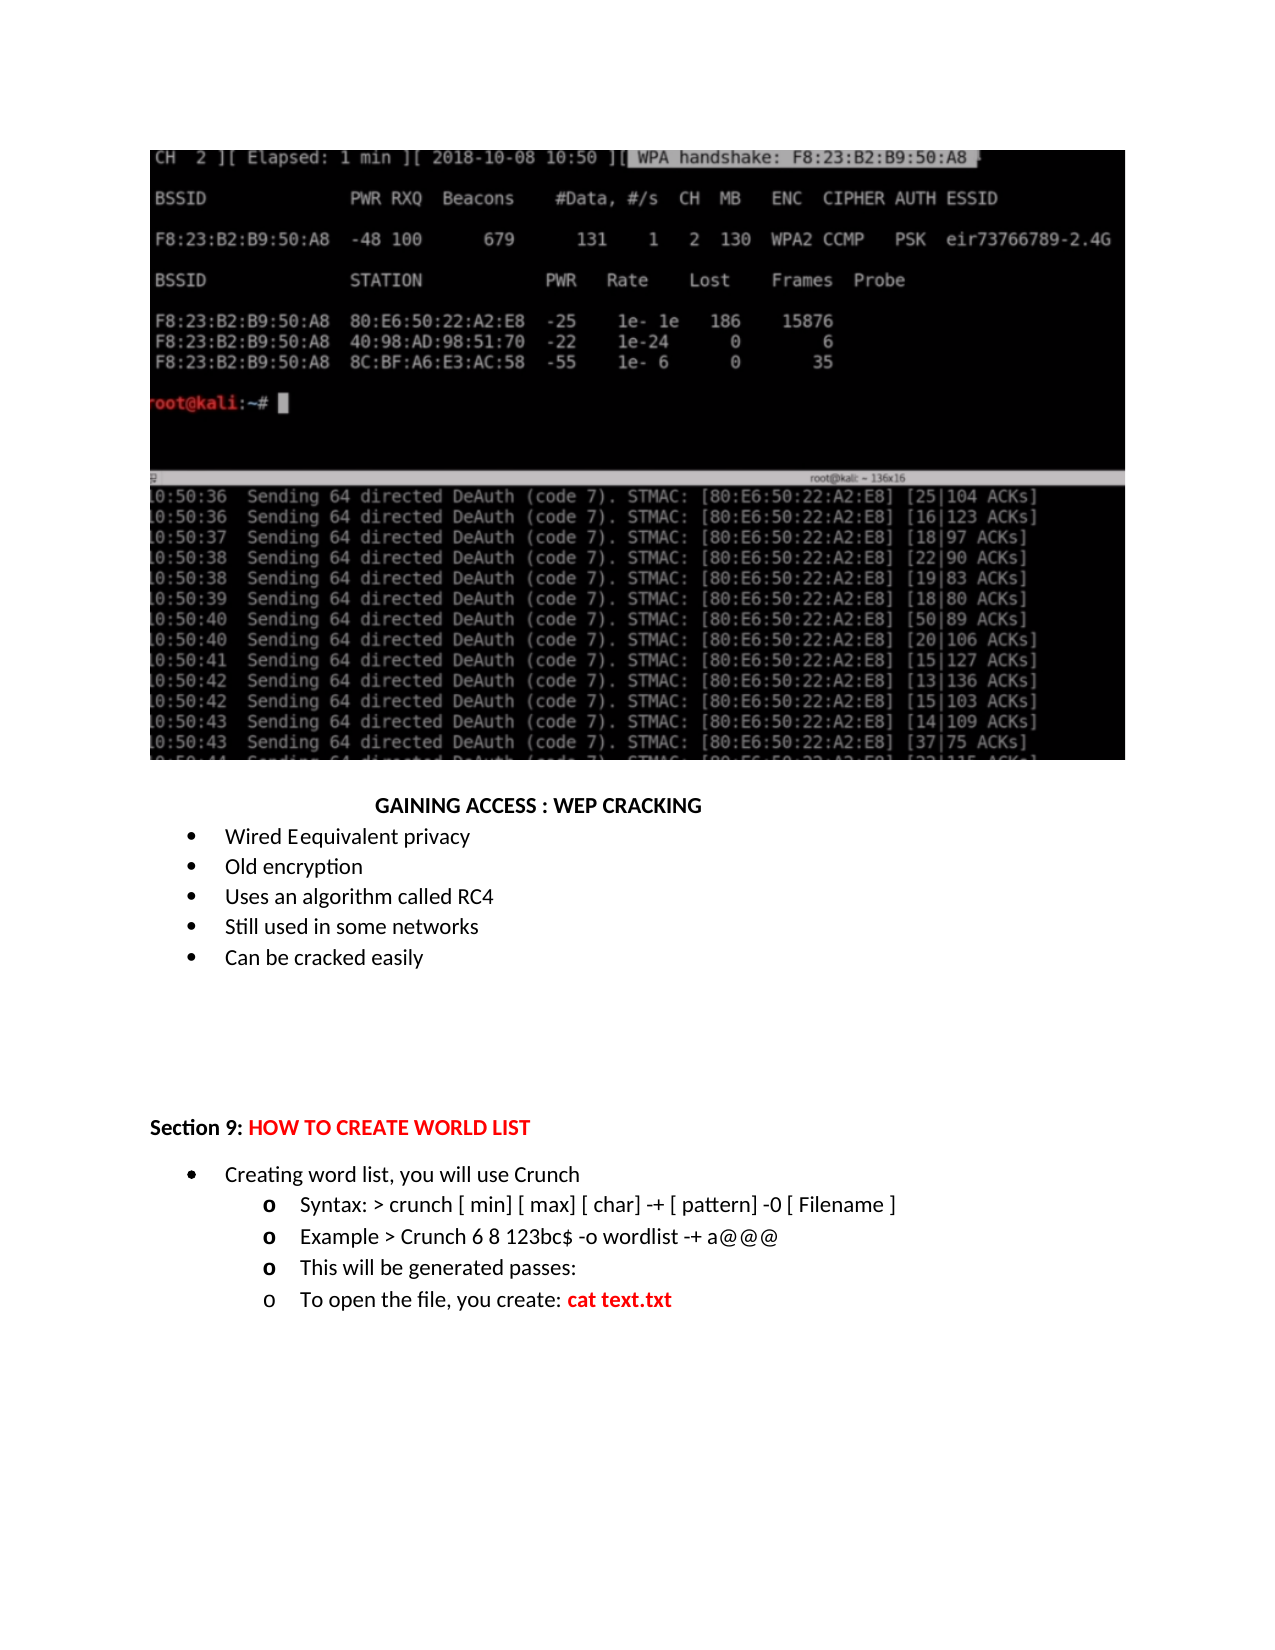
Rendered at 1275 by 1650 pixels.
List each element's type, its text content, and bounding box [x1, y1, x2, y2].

list GAINING ACCESS : WEP CRACKING [375, 792, 1125, 819]
list Example > Crunch 6 8 123bc$ -o wordlist -+ a@@@ [262, 1222, 1125, 1251]
list To open the file, you create: cat text.txt [262, 1285, 1125, 1314]
list Old encryption [187, 852, 1125, 880]
list Wired E equivalent privacy [187, 822, 1125, 850]
list Still used in some networks [187, 912, 1125, 940]
list Creating word list, you will use Crunch [187, 1160, 1125, 1188]
list Can be cracked easily [187, 943, 1125, 971]
list This will be generated passes: [262, 1253, 1125, 1283]
list Uses an algorithm called RC4 [187, 882, 1125, 910]
list Syntax: > crunch [ min] [ max] [ char] -+ [ pattern] -0 [ Filename ] [262, 1191, 1125, 1220]
picture [150, 150, 1125, 760]
text Section 9: HOW TO CREATE WORLD LIST [150, 1113, 1125, 1141]
